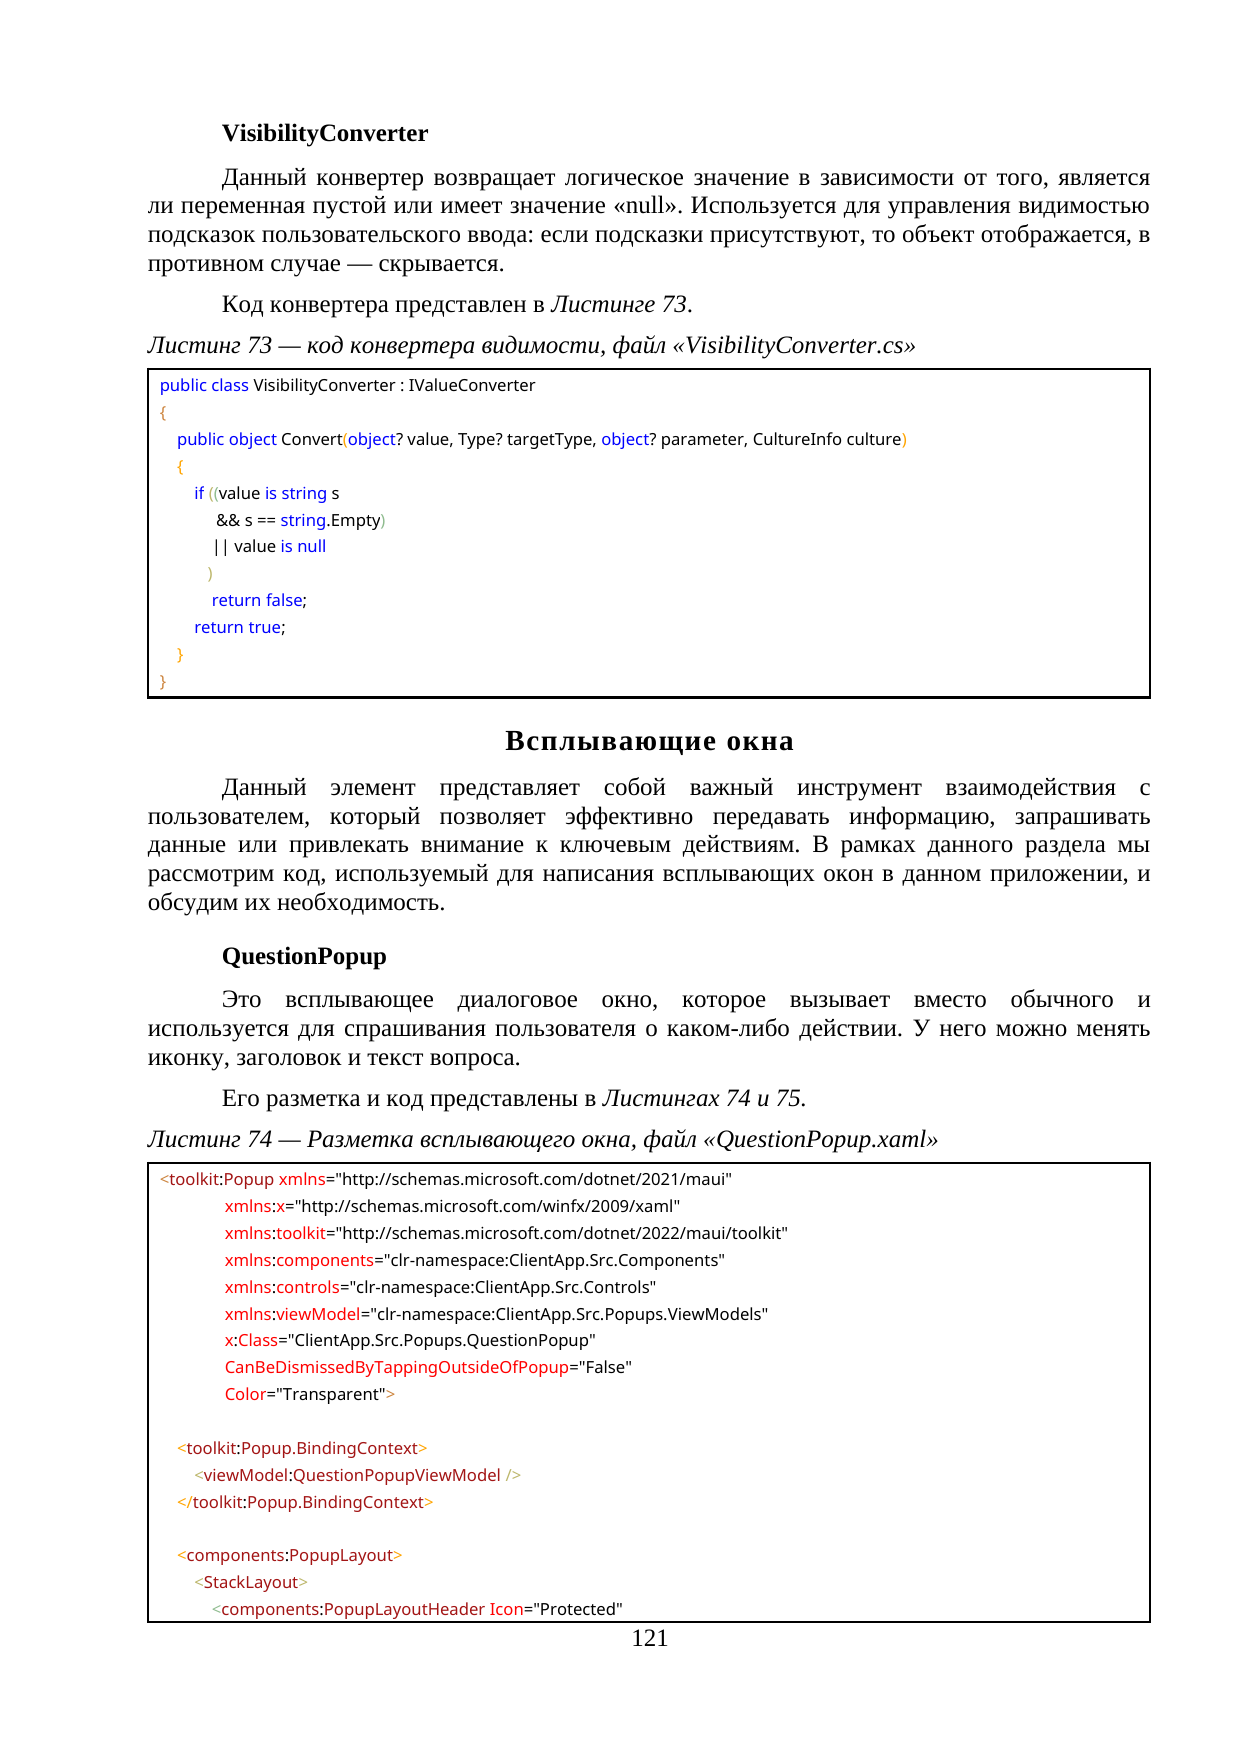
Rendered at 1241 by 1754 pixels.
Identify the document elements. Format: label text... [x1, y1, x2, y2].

subtitle Всплывающие окна [148, 723, 1152, 757]
list Листинг 74 — Разметка всплывающего окна, файл «QuestionPopup.xaml» [148, 1124, 1152, 1153]
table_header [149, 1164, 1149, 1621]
text Данный элемент представляет собой важный инструмент взаимодействия с пользователем, который позволяет эффективно передавать информацию, запрашивать данные или привлекать внимание к ключевым действиям. В рамках данного раздела мы рассмотрим код, используемый для написания всплывающих окон в данном приложении, и обсудим их необходимость. [148, 772, 1152, 916]
text Код конвертера представлен в Листинге 73. [148, 289, 1152, 318]
text Это всплывающее диалоговое окно, которое вызывает вместо обычного и используется для спрашивания пользователя о каком-либо действии. У него можно менять иконку, заголовок и текст вопроса. [148, 984, 1152, 1071]
list Листинг 73 — код конвертера видимости, файл «VisibilityConverter.cs» [148, 330, 1152, 359]
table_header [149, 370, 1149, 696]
text Данный конвертер возвращает логическое значение в зависимости от того, является ли переменная пустой или имеет значение «null». Используется для управления видимостью подсказок пользовательского ввода: если подсказки присутствуют, то объект отображается, в противном случае — скрывается. [148, 162, 1152, 277]
text QuestionPopup [148, 941, 1152, 969]
text VisibilityConverter [148, 118, 1152, 147]
text Его разметка и код представлены в Листингах 74 и 75. [148, 1083, 1152, 1112]
